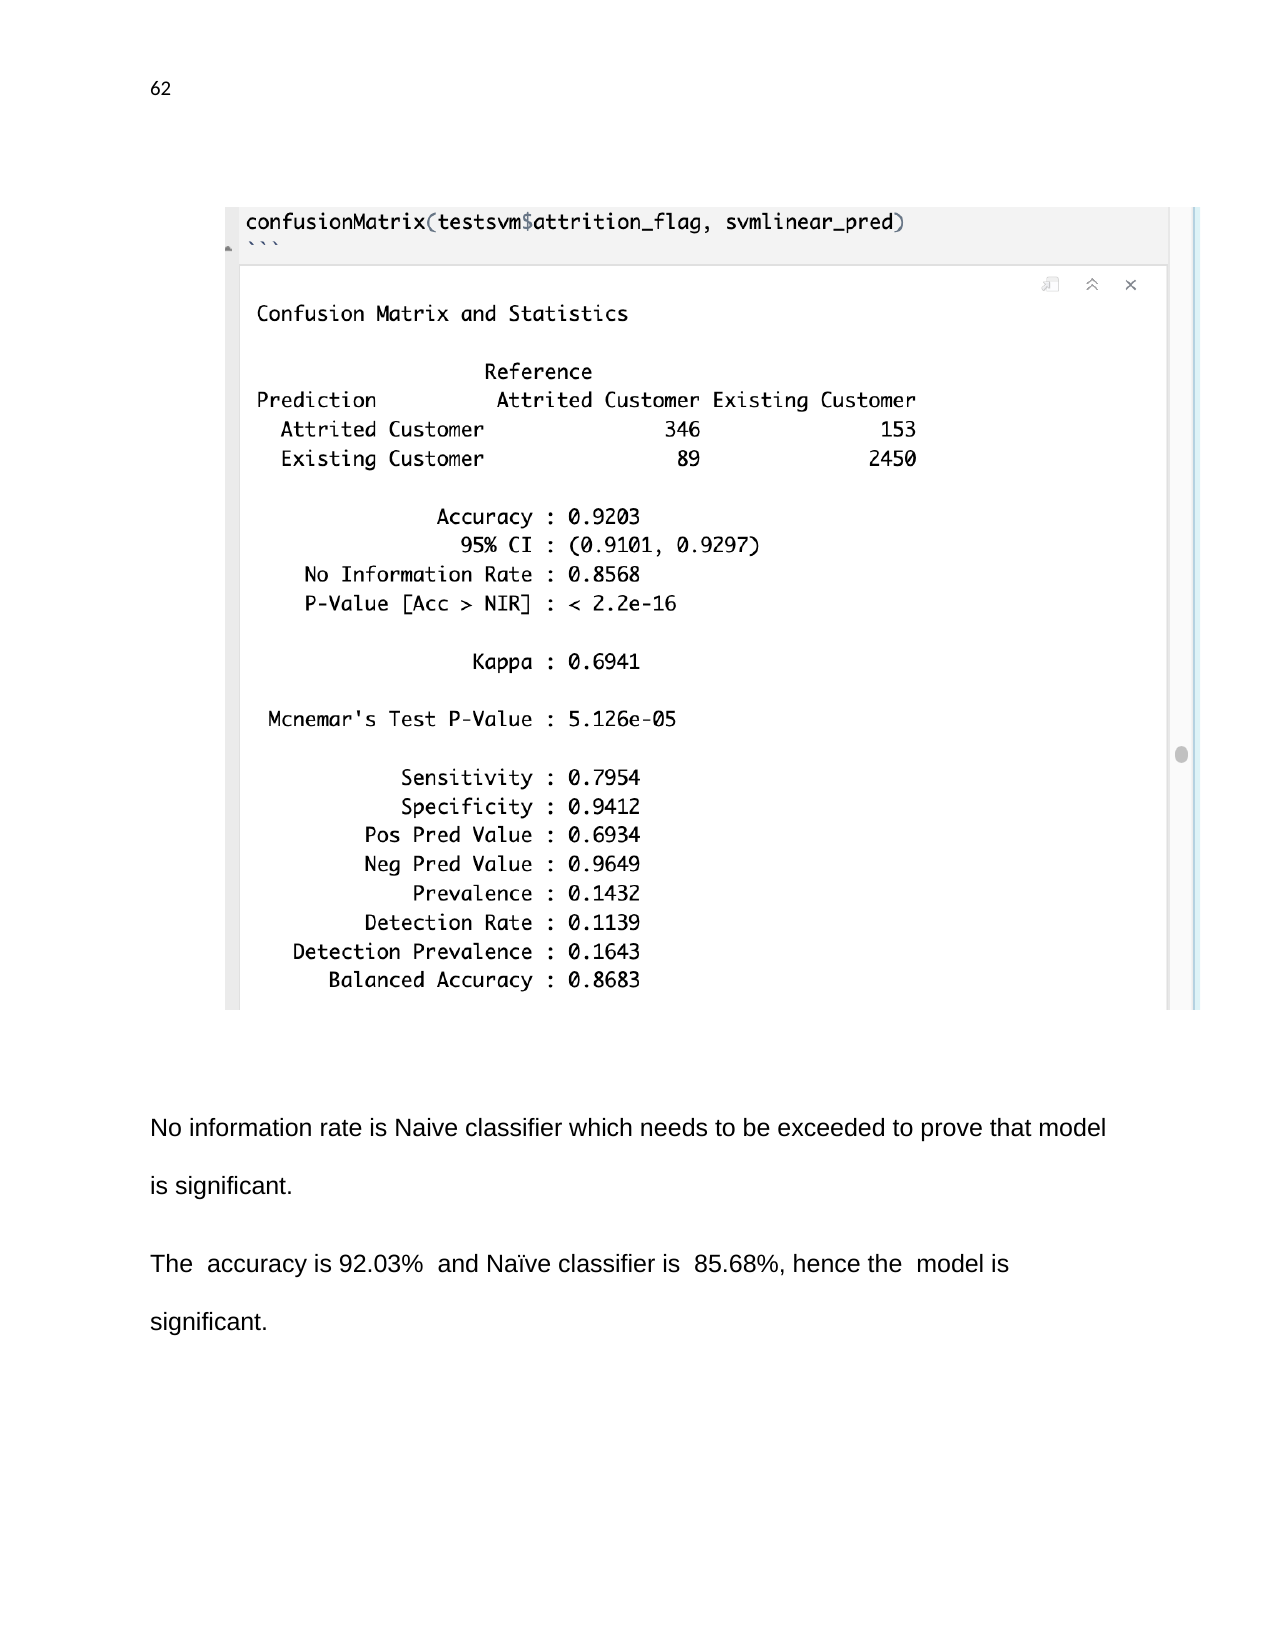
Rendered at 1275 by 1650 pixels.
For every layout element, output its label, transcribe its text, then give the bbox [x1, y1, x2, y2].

picture [225, 207, 1200, 1010]
text No information rate is Naive classifier which needs to be exceeded to prove that model is significant. [150, 1113, 1125, 1199]
text The accuracy is 92.03% and Naïve classifier is 85.68%, hence the model is significant. [150, 1249, 1125, 1335]
